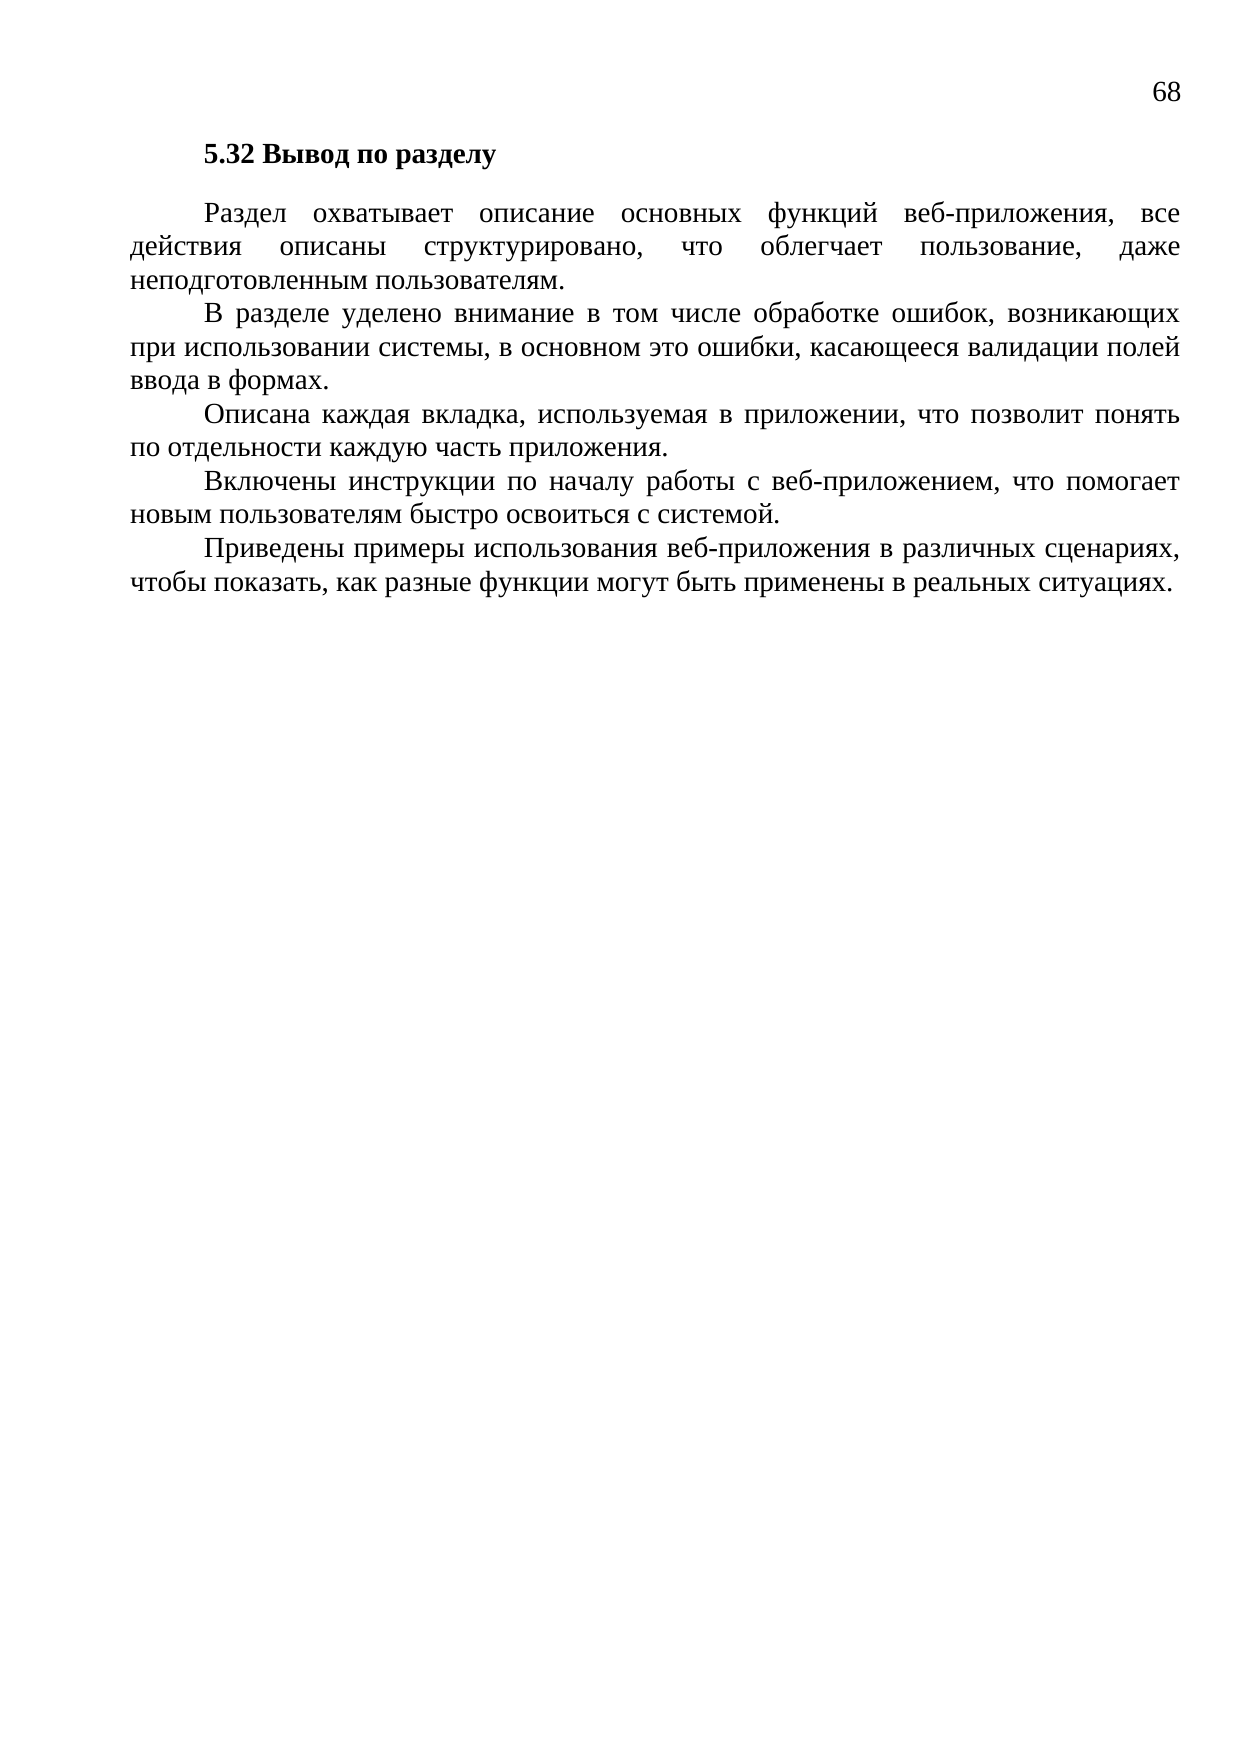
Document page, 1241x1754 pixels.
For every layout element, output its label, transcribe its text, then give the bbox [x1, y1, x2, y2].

text Включены инструкции по началу работы с веб-приложением, что помогает новым пользователям быстро освоиться с системой. [130, 463, 1181, 530]
text Вывод по разделу [204, 136, 1181, 170]
text Описана каждая вкладка, используемая в приложении, что позволит понять по отдельности каждую часть приложения. [130, 396, 1181, 463]
text В разделе уделено внимание в том числе обработке ошибок, возникающих при использовании системы, в основном это ошибки, касающееся валидации полей ввода в формах. [130, 295, 1181, 396]
text Приведены примеры использования веб-приложения в различных сценариях, чтобы показать, как разные функции могут быть применены в реальных ситуациях. [130, 530, 1181, 597]
text Раздел охватывает описание основных функций веб-приложения, все действия описаны структурировано, что облегчает пользование, даже неподготовленным пользователям. [130, 195, 1181, 295]
